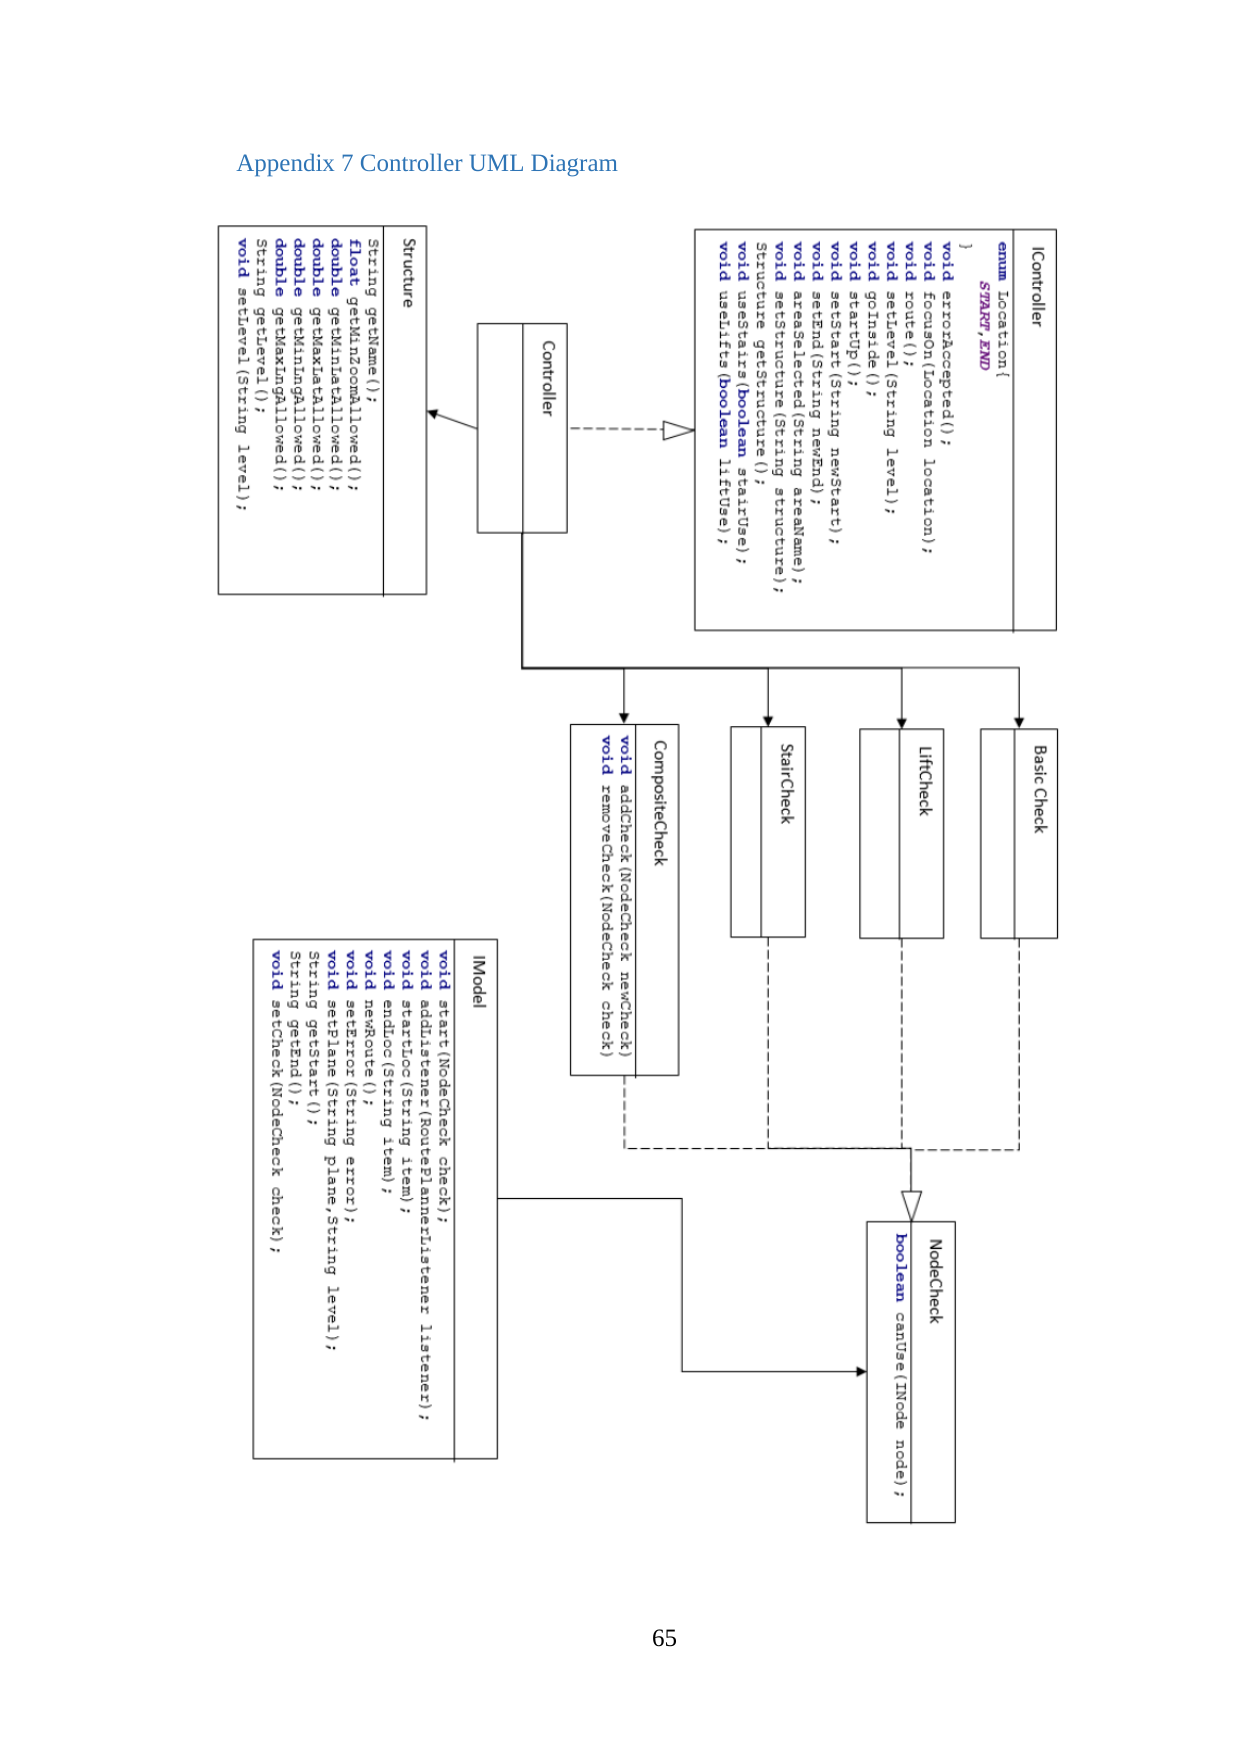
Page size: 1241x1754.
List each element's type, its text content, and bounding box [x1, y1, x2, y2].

subtitle Appendix 7 Controller UML Diagram [236, 148, 1092, 176]
picture [217, 220, 1073, 1535]
